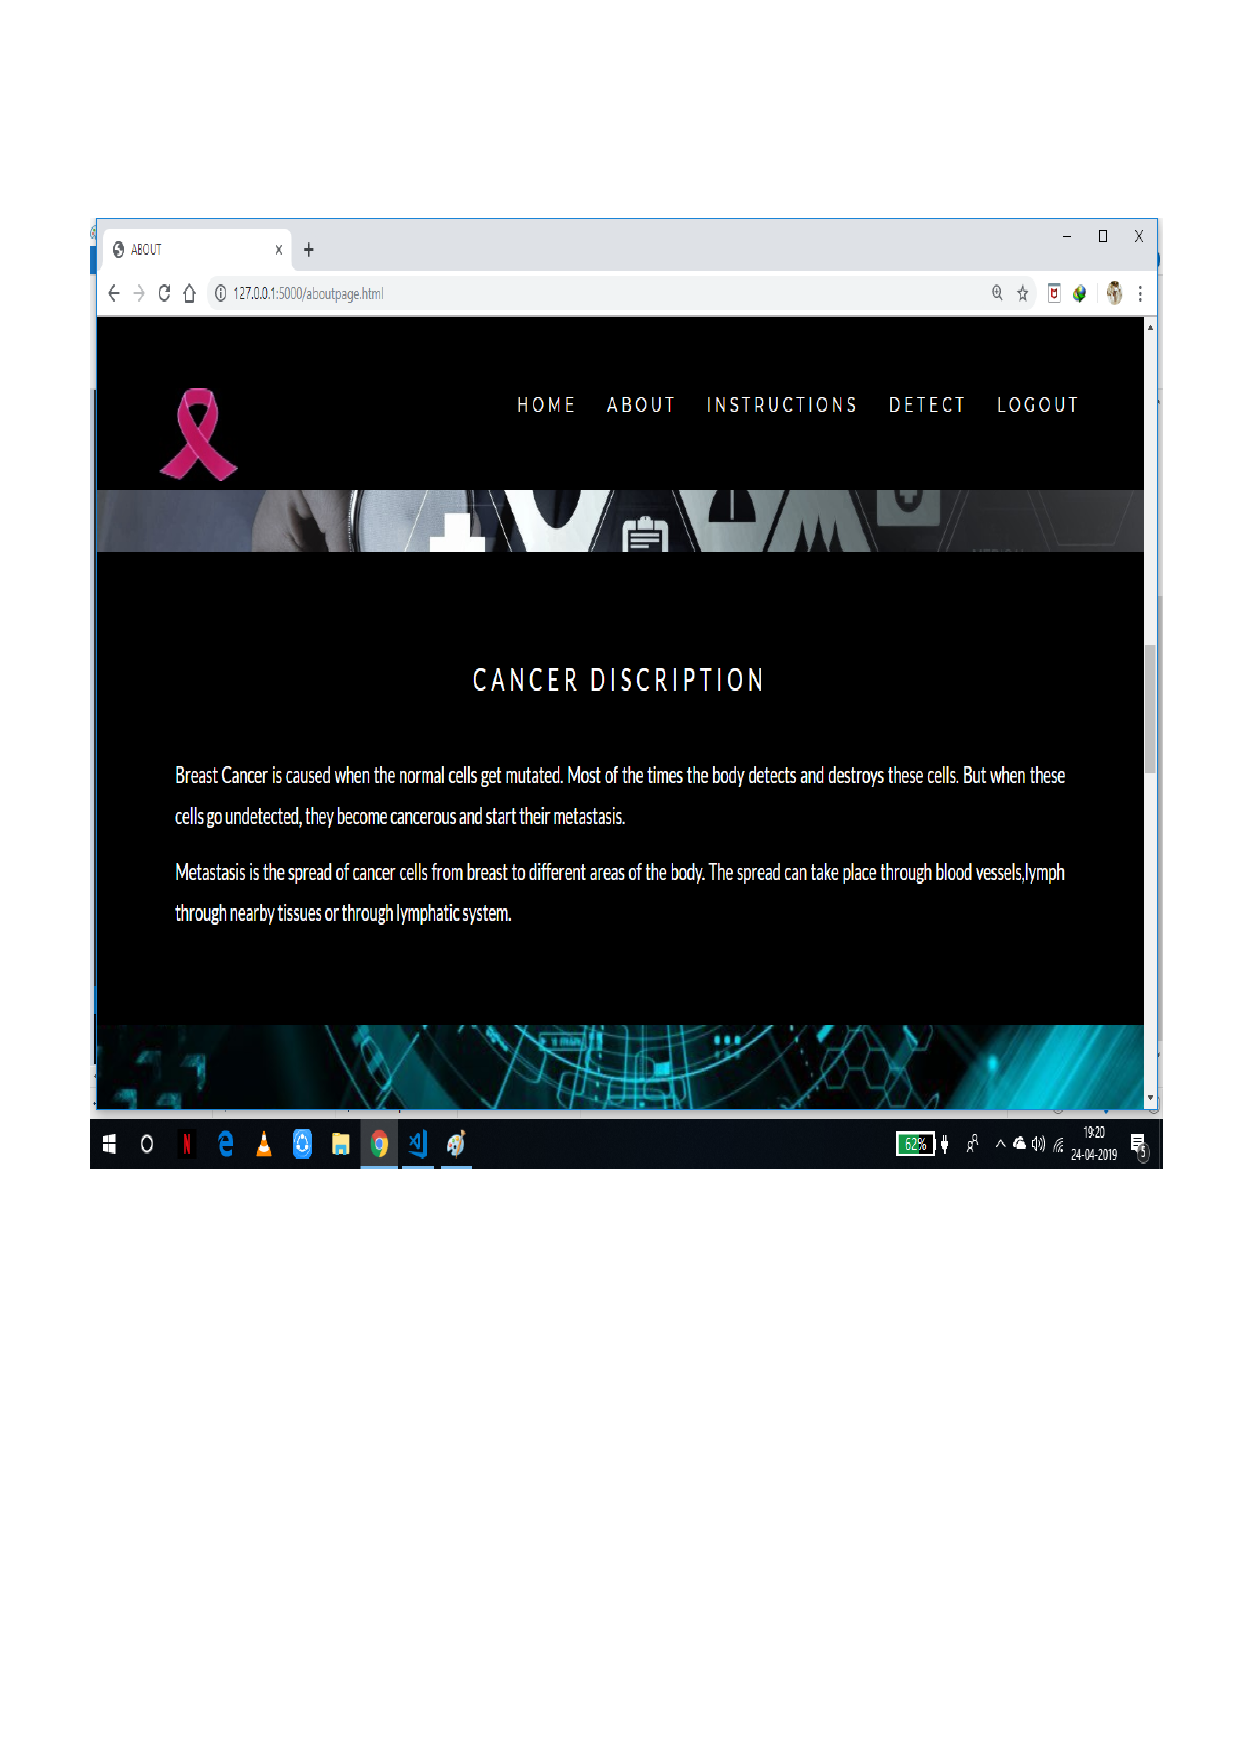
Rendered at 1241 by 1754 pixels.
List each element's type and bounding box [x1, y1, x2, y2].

picture [90, 218, 1163, 1169]
